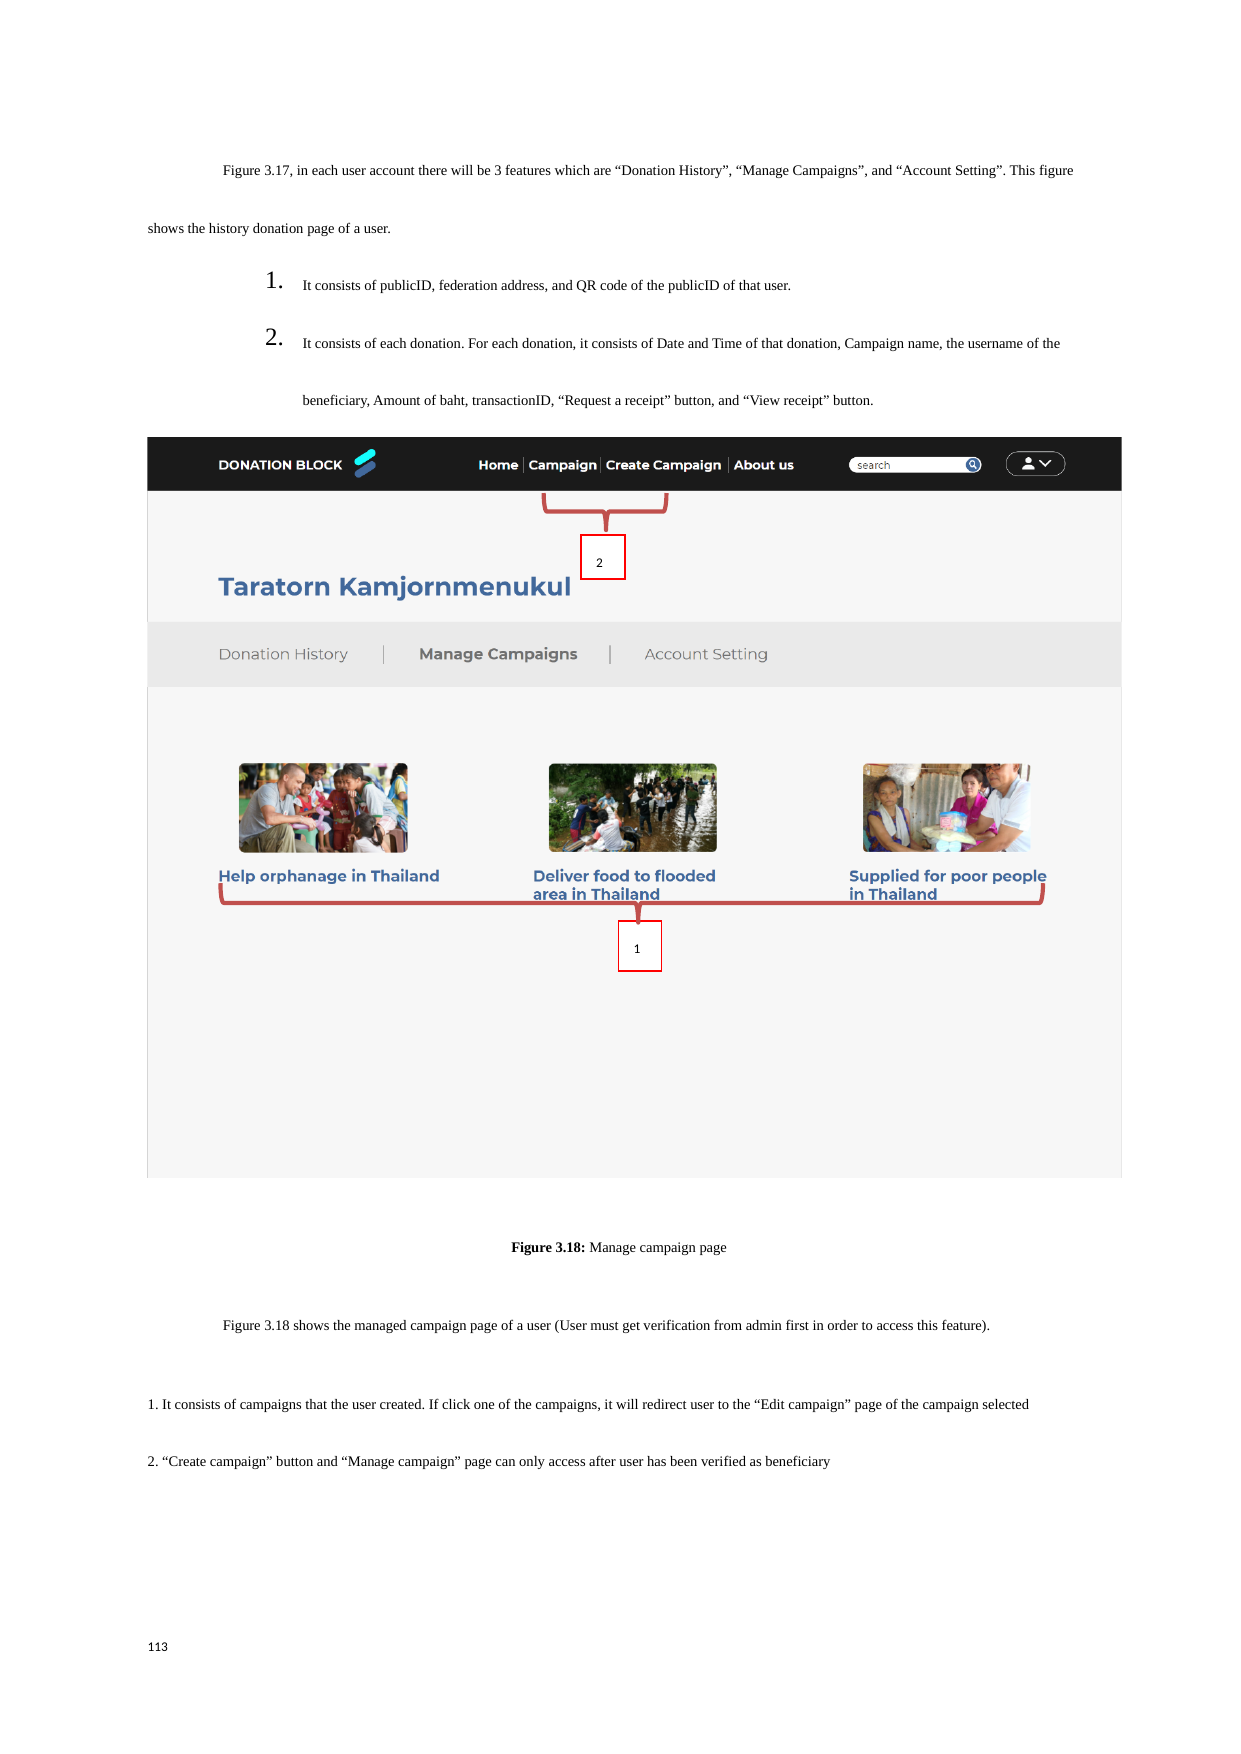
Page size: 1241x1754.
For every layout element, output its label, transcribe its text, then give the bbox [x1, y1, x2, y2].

text Figure 3.17, in each user account there will be 3 features which are “Donation History”, “Manage Campaigns”, and “Account Setting”. This figure shows the history donation page of a user. [148, 150, 1090, 236]
picture [147, 437, 1122, 1178]
list It consists of publicID, federation address, and QR code of the publicID of that user. [265, 265, 1090, 294]
text Figure 3.18: Manage campaign page [147, 1227, 1090, 1256]
text Figure 3.18 shows the managed campaign page of a user (User must get verification from admin first in order to access this feature). [148, 1305, 1090, 1334]
text 1. It consists of campaigns that the user created. If click one of the campaigns, it will redirect user to the “Edit campaign” page of the campaign selected [147, 1383, 1090, 1412]
text 2. “Create campaign” button and “Manage campaign” page can only access after user has been verified as beneficiary [147, 1441, 1090, 1470]
list It consists of each donation. For each donation, it consists of Date and Time of that donation, Campaign name, the username of the beneficiary, Amount of baht, transactionID, “Request a receipt” button, and “View receipt” button. [265, 322, 1090, 409]
